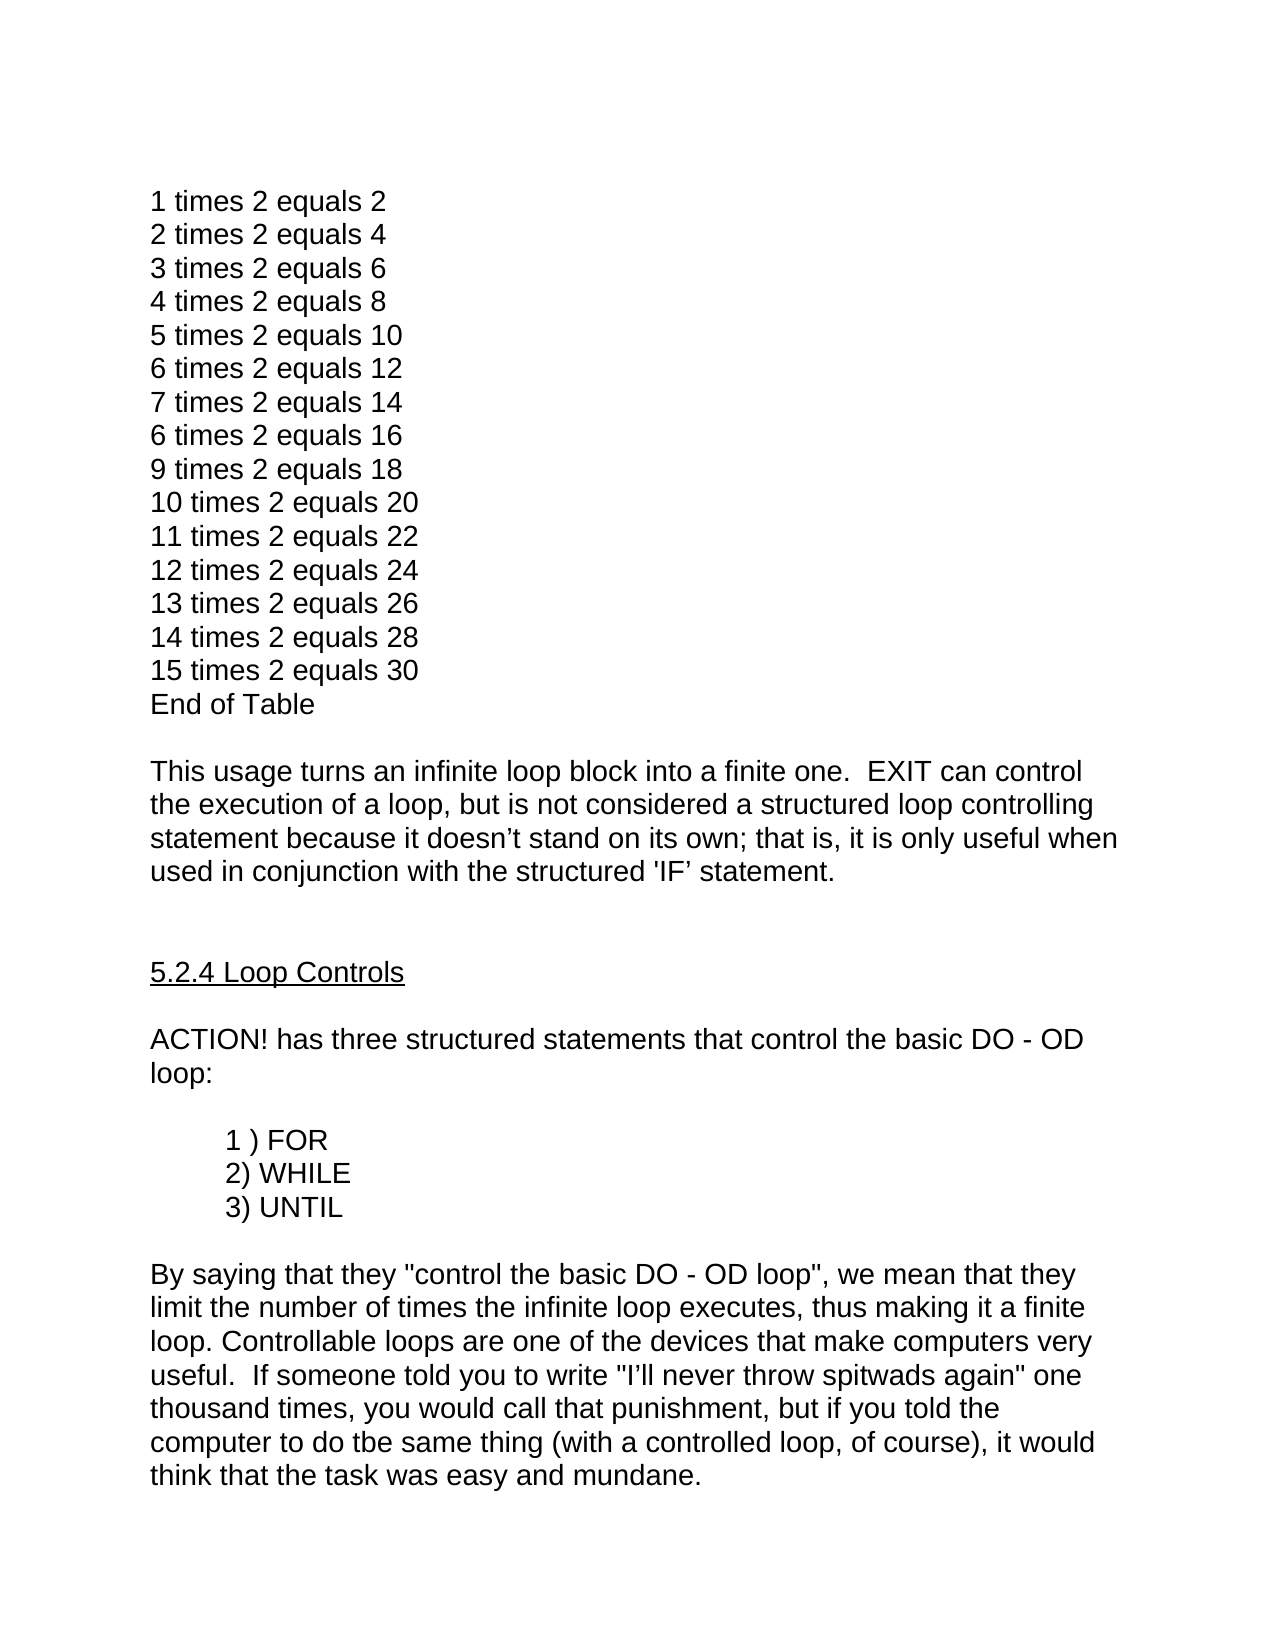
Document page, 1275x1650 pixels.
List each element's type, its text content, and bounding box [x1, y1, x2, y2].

text By saying that they "control the basic DO - OD loop", we mean that they limit the number of times the infinite loop executes, thus making it a finite loop. Controllable loops are one of the devices that make computers very useful. If someone told you to write "I’ll never throw spitwads again" one thousand times, you would call that punishment, but if you told the computer to do tbe same thing (with a controlled loop, of course), it would think that the task was easy and mundane. [150, 1257, 1125, 1492]
text 6 times 2 equals 12 [150, 351, 1125, 385]
text 3 times 2 equals 6 [150, 251, 1125, 284]
text End of Table [150, 687, 1125, 720]
text 14 times 2 equals 28 [150, 619, 1125, 653]
text 2 times 2 equals 4 [150, 217, 1125, 251]
text 10 times 2 equals 20 [150, 485, 1125, 519]
text 12 times 2 equals 24 [150, 552, 1125, 586]
text 9 times 2 equals 18 [150, 452, 1125, 485]
text 5 times 2 equals 10 [150, 318, 1125, 351]
text 7 times 2 equals 14 [150, 385, 1125, 418]
text 1 ) FOR [150, 1123, 1125, 1156]
text 15 times 2 equals 30 [150, 653, 1125, 687]
text This usage turns an infinite loop block into a finite one. EXIT can control the execution of a loop, but is not considered a structured loop controlling statement because it doesn’t stand on its own; that is, it is only useful when used in conjunction with the structured 'IF’ statement. [150, 754, 1125, 888]
text 2) WHILE [150, 1156, 1125, 1190]
text 4 times 2 equals 8 [150, 284, 1125, 318]
text 5.2.4 Loop Controls [150, 955, 1125, 988]
text 3) UNTIL [150, 1190, 1125, 1223]
text 6 times 2 equals 16 [150, 418, 1125, 452]
text ACTION! has three structured statements that control the basic DO - OD loop: [150, 1022, 1125, 1089]
text 13 times 2 equals 26 [150, 586, 1125, 619]
text 1 times 2 equals 2 [150, 183, 1125, 217]
text 11 times 2 equals 22 [150, 519, 1125, 552]
